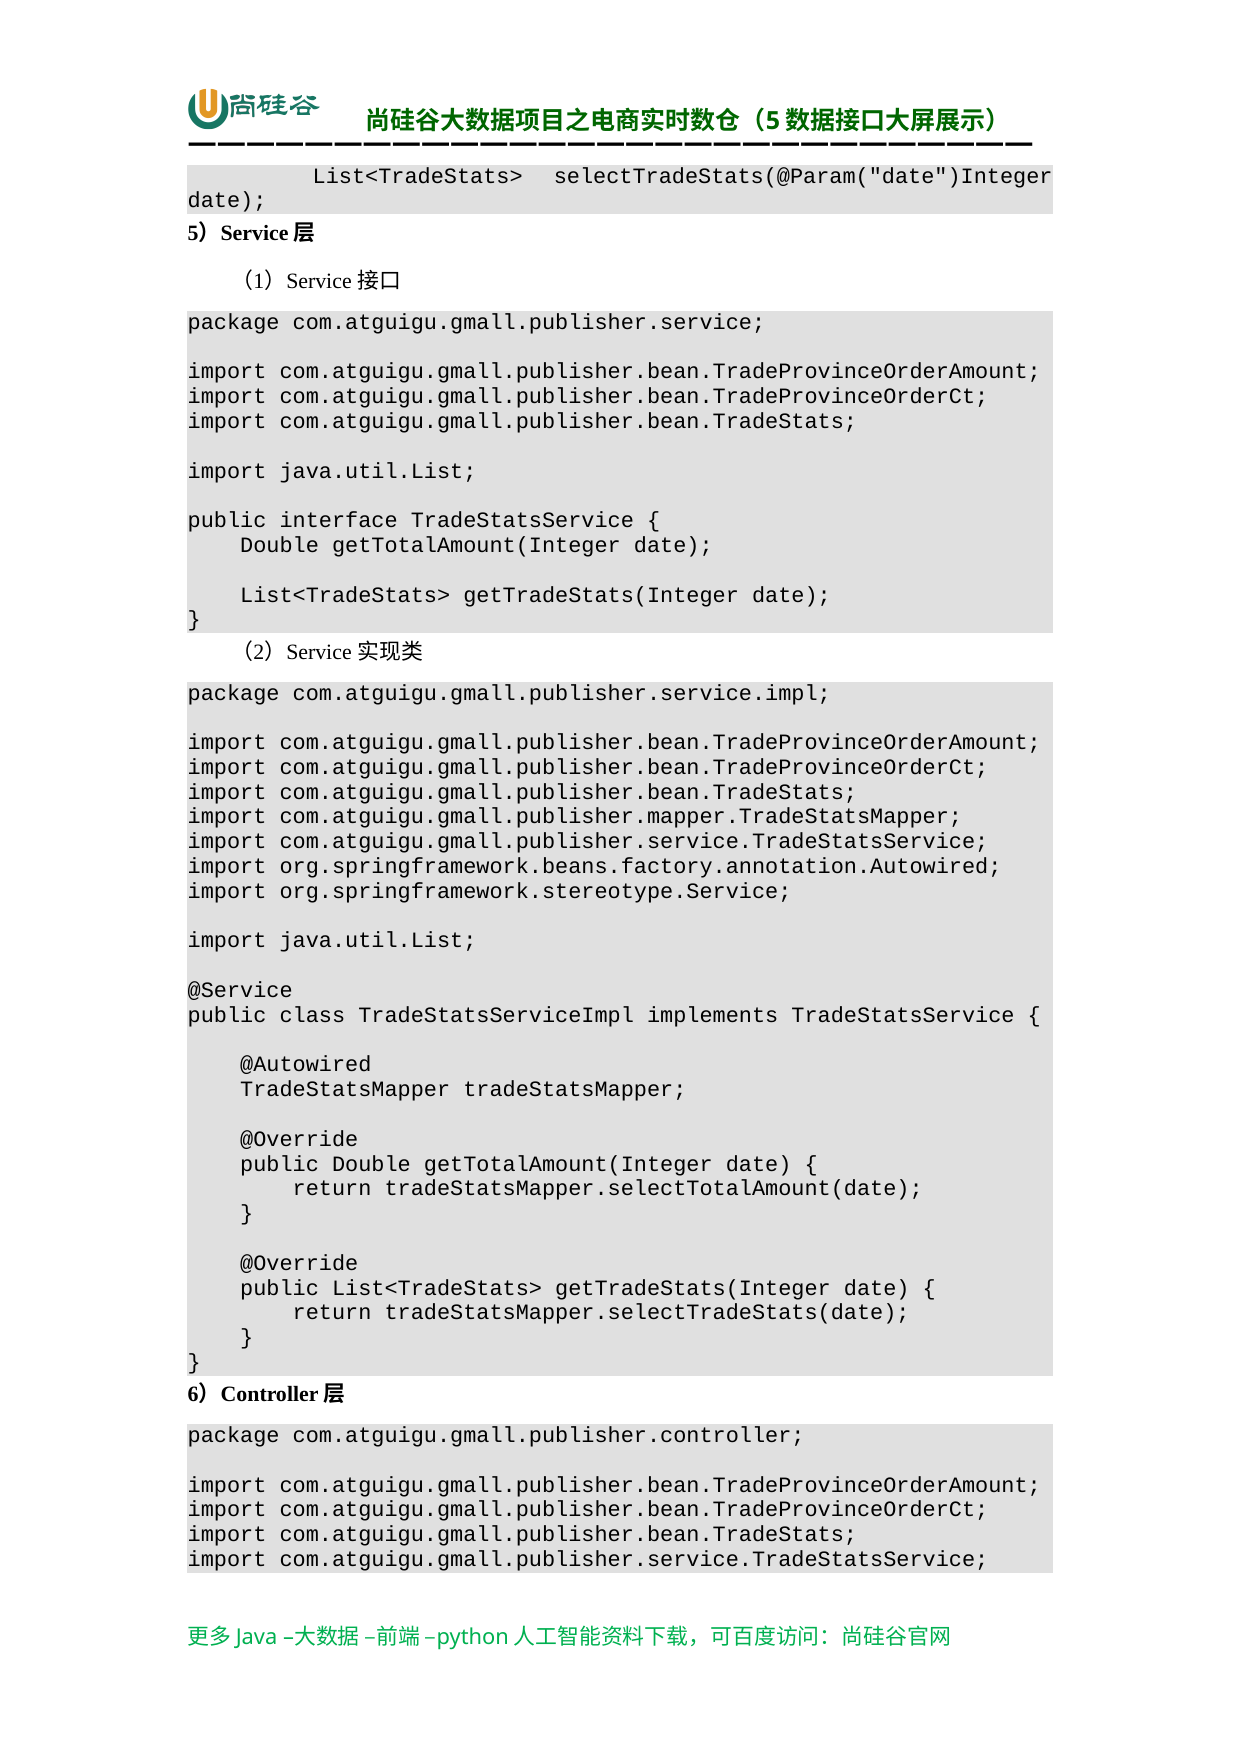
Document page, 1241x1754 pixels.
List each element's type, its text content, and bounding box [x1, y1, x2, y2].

text import com.atguigu.gmall.publisher.service.TradeStatsService; [187, 831, 1053, 855]
picture [187, 88, 321, 130]
text package com.atguigu.gmall.publisher.service; [187, 311, 1053, 336]
text public class TradeStatsServiceImpl implements TradeStatsService { [187, 1004, 1053, 1029]
text import com.atguigu.gmall.publisher.bean.TradeStats; [187, 1523, 1053, 1548]
text import org.springframework.stereotype.Service; [187, 880, 1053, 905]
text } [187, 1351, 1053, 1376]
text } [187, 1326, 1053, 1351]
text import com.atguigu.gmall.publisher.service.TradeStatsService; [187, 1548, 1053, 1573]
text Service 层 [187, 214, 1053, 247]
text @Override [187, 1128, 1053, 1153]
text import com.atguigu.gmall.publisher.bean.TradeProvinceOrderAmount; [187, 1474, 1053, 1499]
text public interface TradeStatsService { [187, 509, 1053, 534]
text import com.atguigu.gmall.publisher.bean.TradeStats; [187, 410, 1053, 435]
text import com.atguigu.gmall.publisher.bean.TradeProvinceOrderCt; [187, 386, 1053, 410]
text Service 接口 [187, 263, 1053, 295]
text TradeStatsMapper tradeStatsMapper; [187, 1078, 1053, 1103]
text Service 实现类 [187, 633, 1053, 666]
text return tradeStatsMapper.selectTotalAmount(date); [187, 1178, 1053, 1202]
text import java.util.List; [187, 930, 1053, 954]
text List<TradeStats> getTradeStats(Integer date); [187, 584, 1053, 609]
text @Override [187, 1252, 1053, 1277]
text @Service [187, 979, 1053, 1004]
text import com.atguigu.gmall.publisher.bean.TradeProvinceOrderAmount; [187, 731, 1053, 756]
text public Double getTotalAmount(Integer date) { [187, 1153, 1053, 1178]
text import com.atguigu.gmall.publisher.bean.TradeProvinceOrderCt; [187, 1499, 1053, 1523]
text Controller 层 [187, 1376, 1053, 1408]
text } [187, 609, 1053, 633]
text @Autowired [187, 1054, 1053, 1078]
text } [187, 1202, 1053, 1227]
text package com.atguigu.gmall.publisher.controller; [187, 1424, 1053, 1449]
text Double getTotalAmount(Integer date); [187, 534, 1053, 559]
text List<TradeStats> selectTradeStats(@Param("date")Integer date); [187, 165, 1053, 214]
text public List<TradeStats> getTradeStats(Integer date) { [187, 1277, 1053, 1302]
text import com.atguigu.gmall.publisher.bean.TradeStats; [187, 781, 1053, 806]
text import com.atguigu.gmall.publisher.bean.TradeProvinceOrderCt; [187, 756, 1053, 781]
text import com.atguigu.gmall.publisher.mapper.TradeStatsMapper; [187, 806, 1053, 831]
text import com.atguigu.gmall.publisher.bean.TradeProvinceOrderAmount; [187, 361, 1053, 386]
text return tradeStatsMapper.selectTradeStats(date); [187, 1302, 1053, 1326]
text package com.atguigu.gmall.publisher.service.impl; [187, 682, 1053, 707]
text import java.util.List; [187, 460, 1053, 485]
text import org.springframework.beans.factory.annotation.Autowired; [187, 855, 1053, 880]
